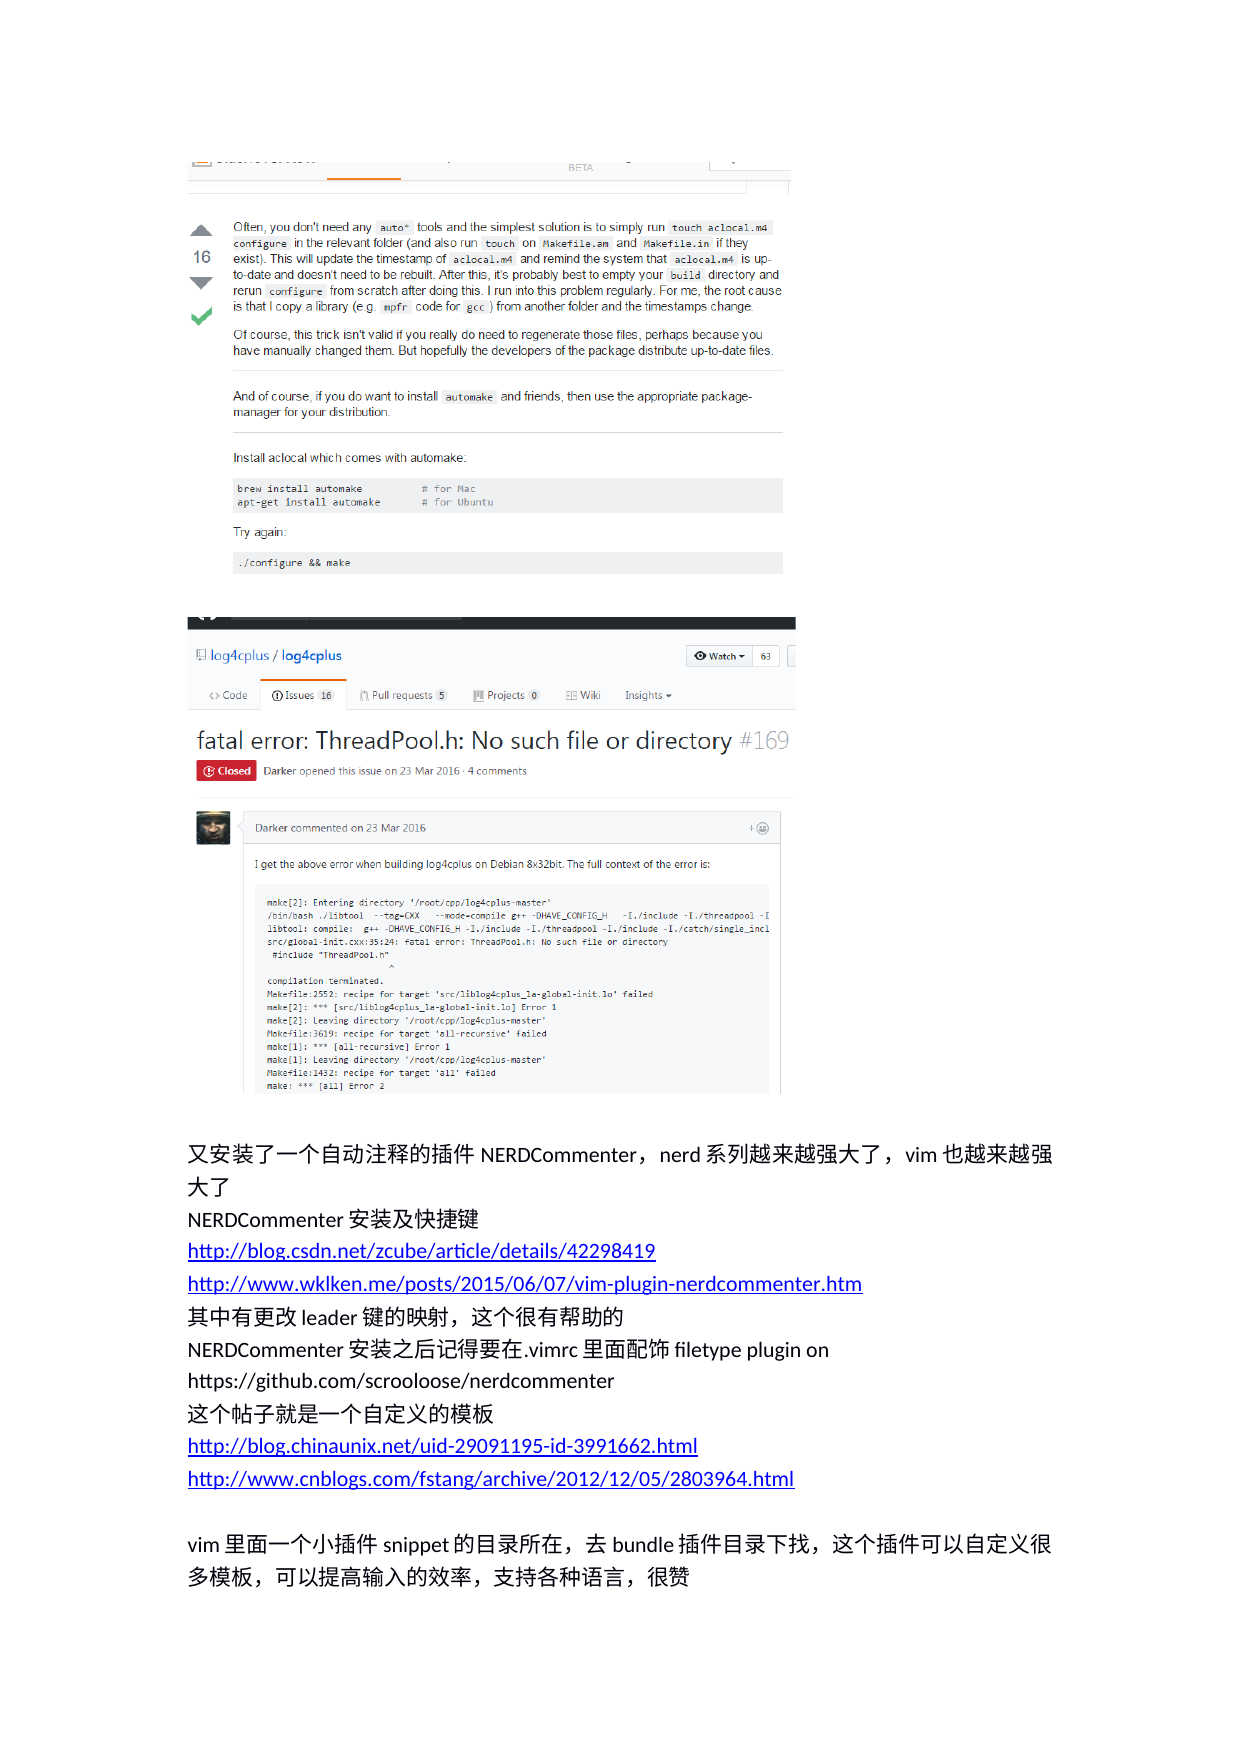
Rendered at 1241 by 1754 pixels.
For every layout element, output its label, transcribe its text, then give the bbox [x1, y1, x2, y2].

text https://github.com/scrooloose/nerdcommenter [187, 1364, 1053, 1397]
text vim里面一个小插件snippet的目录所在，去bundle插件目录下找，这个插件可以自定义很多模板，可以提高输入的效率，支持各种语言，很赞 [187, 1527, 1053, 1592]
text http://www.cnblogs.com/fstang/archive/2012/12/05/2803964.html [187, 1462, 1053, 1494]
picture [187, 162, 792, 586]
text NERDCommenter安装之后记得要在.vimrc里面配饰filetype plugin on [187, 1332, 1053, 1364]
text 其中有更改leader键的映射，这个很有帮助的 [187, 1299, 1053, 1332]
text 这个帖子就是一个自定义的模板 [187, 1397, 1053, 1429]
text http://blog.csdn.net/zcube/article/details/42298419 [187, 1234, 1053, 1267]
text NERDCommenter安装及快捷键 [187, 1202, 1053, 1234]
picture [187, 617, 796, 1094]
text http://www.wklken.me/posts/2015/06/07/vim-plugin-nerdcommenter.htm [187, 1267, 1053, 1299]
text http://blog.chinaunix.net/uid-29091195-id-3991662.html [187, 1429, 1053, 1462]
text 又安装了一个自动注释的插件NERDCommenter，nerd系列越来越强大了，vim也越来越强大了 [187, 1137, 1053, 1202]
